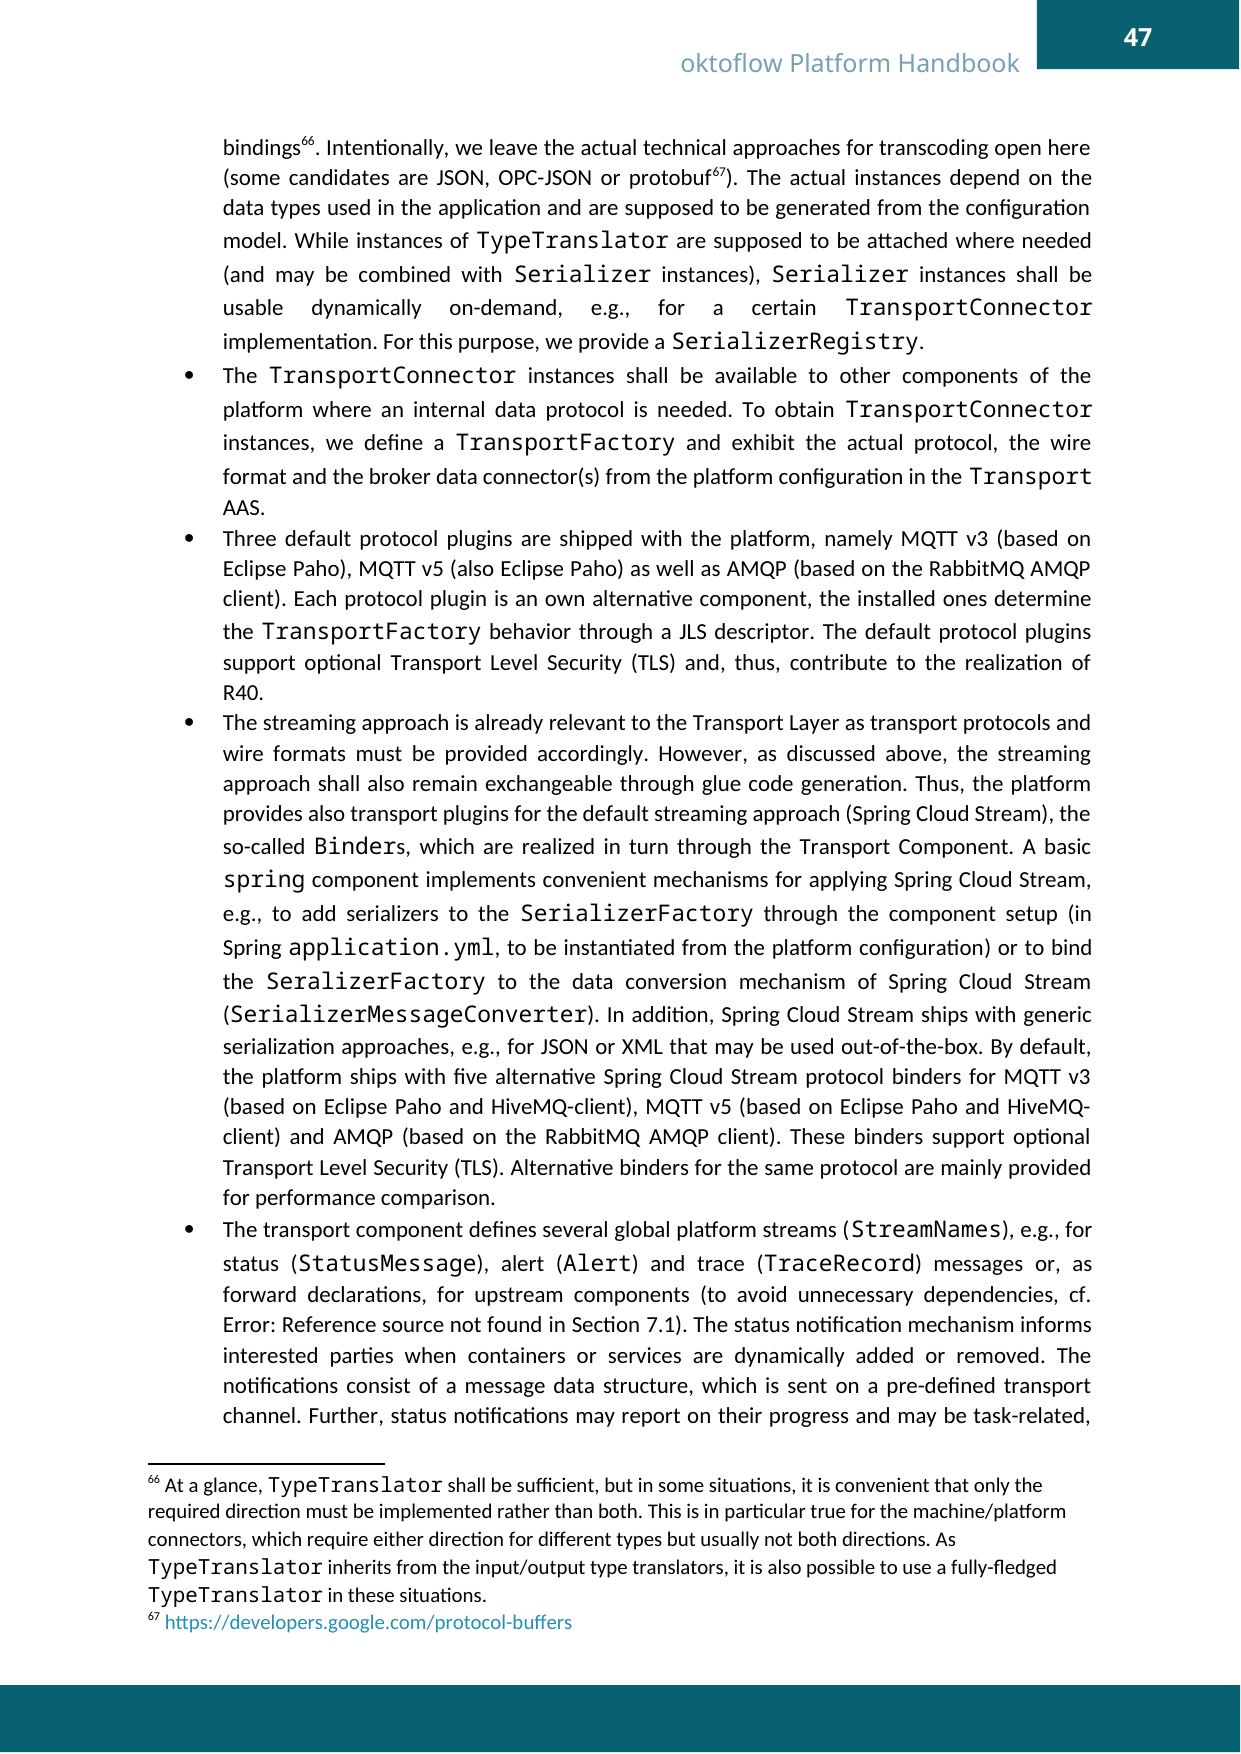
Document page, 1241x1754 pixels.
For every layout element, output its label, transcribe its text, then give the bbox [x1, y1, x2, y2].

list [185, 1213, 1093, 1429]
list Three default protocol plugins are shipped with the platform, namely MQTT v3 (based on Eclipse Paho), MQTT v5 (also Eclipse Paho) as well as AMQP (based on the RabbitMQ AMQP client). Each protocol plugin is an own alternative component, the installed ones determine the TransportFactory behavior through a JLS descriptor. The default protocol plugins support optional Transport Level Security (TLS) and, thus, contribute to the realization of R40. [185, 524, 1093, 706]
list The streaming approach is already relevant to the Transport Layer as transport protocols and wire formats must be provided accordingly. However, as discussed above, the streaming approach shall also remain exchangeable through glue code generation. Thus, the platform provides also transport plugins for the default streaming approach (Spring Cloud Stream), the so-called Binders, which are realized in turn through the Transport Component. A basic spring component implements convenient mechanisms for applying Spring Cloud Stream, e.g., to add serializers to the SerializerFactory through the component setup (in Spring application.yml, to be instantiated from the platform configuration) or to bind the SeralizerFactory to the data conversion mechanism of Spring Cloud Stream (SerializerMessageConverter). In addition, Spring Cloud Stream ships with generic serialization approaches, e.g., for JSON or XML that may be used out-of-the-box. By default, the platform ships with five alternative Spring Cloud Stream protocol binders for MQTT v3 (based on Eclipse Paho and HiveMQ-client), MQTT v5 (based on Eclipse Paho and HiveMQ-client) and AMQP (based on the RabbitMQ AMQP client). These binders support optional Transport Level Security (TLS). Alternative binders for the same protocol are mainly provided for performance comparison. [185, 708, 1093, 1211]
list The TransportConnector instances shall be available to other components of the platform where an internal data protocol is needed. To obtain TransportConnector instances, we define a TransportFactory and exhibit the actual protocol, the wire format and the broker data connector(s) from the platform configuration in the Transport AAS. [185, 359, 1093, 522]
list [185, 133, 1093, 356]
